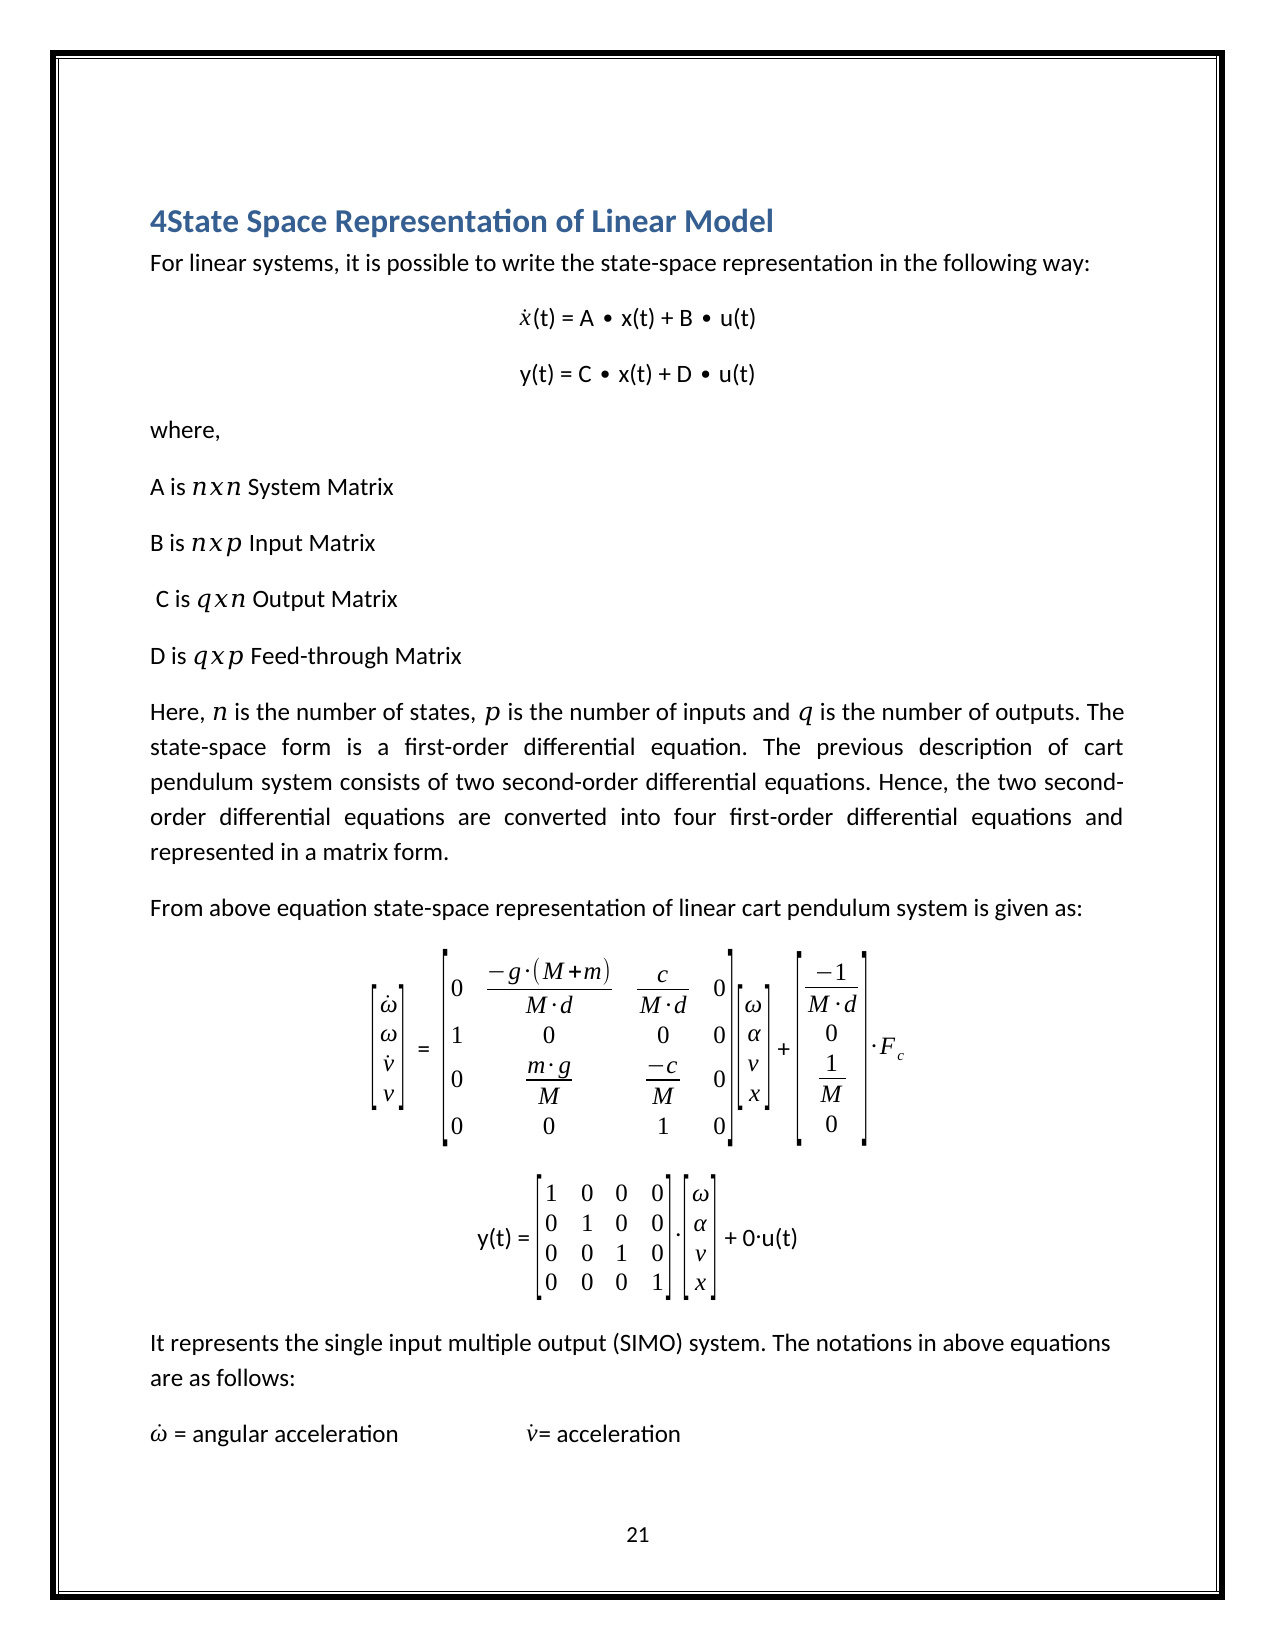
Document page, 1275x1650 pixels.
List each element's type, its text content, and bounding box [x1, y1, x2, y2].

text For linear systems, it is possible to write the state-space representation in the following way: [150, 247, 1125, 277]
text It represents the single input multiple output (SIMO) system. The notations in above equations are as follows: [150, 1327, 1125, 1393]
subtitle 4State Space Representation of Linear Model [150, 200, 1125, 241]
text From above equation state-space representation of linear cart pendulum system is given as: [150, 892, 1125, 923]
text A is 𝑛𝑥𝑛 System Matrix [150, 470, 1125, 501]
text = + [150, 948, 1125, 1148]
text B is 𝑛𝑥𝑝 Input Matrix [150, 527, 1125, 558]
text C is 𝑞𝑥𝑛 Output Matrix [150, 583, 1125, 614]
text D is 𝑞𝑥𝑝 Feed-through Matrix [150, 639, 1125, 671]
text = angular acceleration = acceleration [150, 1418, 1125, 1449]
text where, [150, 414, 1125, 445]
text Here, 𝑛 is the number of states, 𝑝 is the number of inputs and 𝑞 is the number of outputs. The state-space form is a first-order differential equation. The previous description of cart pendulum system consists of two second-order differential equations. Hence, the two second-order differential equations are converted into four first-order differential equations and represented in a matrix form. [150, 696, 1125, 867]
text y(t) = + 0u(t) [150, 1173, 1125, 1302]
text y(t) = C ∙ x(t) + D ∙ u(t) [150, 358, 1125, 389]
text (t) = A ∙ x(t) + B ∙ u(t) [150, 303, 1125, 333]
